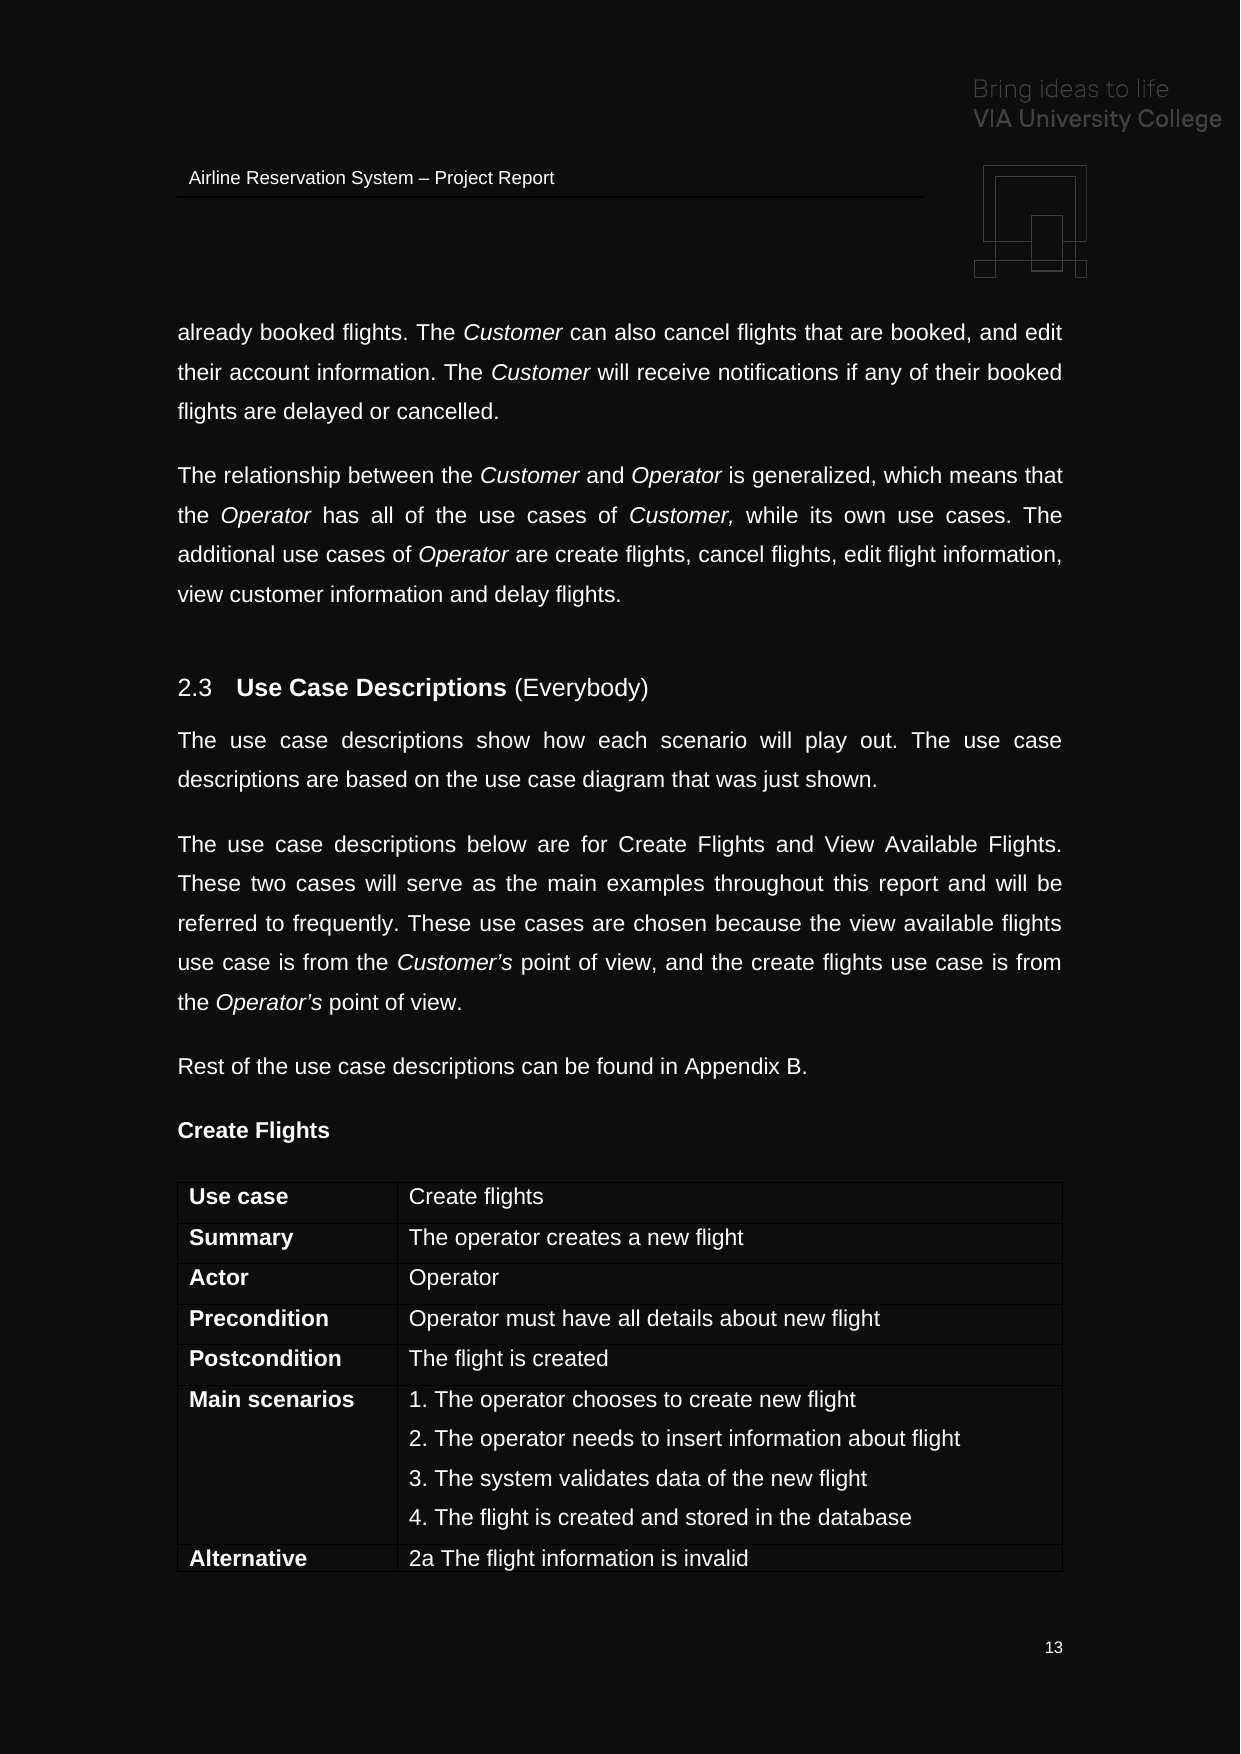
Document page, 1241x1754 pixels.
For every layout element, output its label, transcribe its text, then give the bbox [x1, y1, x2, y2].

table_cell Summary [178, 1224, 397, 1263]
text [177, 319, 1063, 424]
text The use case descriptions below are for Create Flights and View Available Flights. These two cases will serve as the main examples throughout this report and will be referred to frequently. These use cases are chosen because the view available flights use case is from the Customer’s point of view, and the create flights use case is from the Operator’s point of view. [177, 831, 1063, 1015]
table_cell Operator [398, 1264, 1062, 1303]
table_cell Postcondition [178, 1345, 397, 1384]
table_cell Main scenarios [178, 1386, 397, 1543]
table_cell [398, 1545, 1062, 1571]
text Create Flights [177, 1117, 1063, 1144]
text The relationship between the Customer and Operator is generalized, which means that the Operator has all of the use cases of Customer, while its own use cases. The additional use cases of Operator are create flights, cancel flights, edit flight information, view customer information and delay flights. [177, 462, 1063, 607]
table_cell Operator must have all details about new flight [398, 1305, 1062, 1344]
text The use case descriptions show how each scenario will play out. The use case descriptions are based on the use case diagram that was just shown. [177, 727, 1063, 792]
table_cell 1. The operator chooses to create new flight 2. The operator needs to insert information about flight 3. The system validates data of the new flight 4. The flight is created and stored in the database [398, 1386, 1062, 1543]
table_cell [178, 1545, 397, 1571]
table_cell The operator creates a new flight [398, 1224, 1062, 1263]
table_cell The flight is created [398, 1345, 1062, 1384]
subtitle Use Case Descriptions (Everybody) [177, 670, 1063, 702]
table_cell Precondition [178, 1305, 397, 1344]
table_header Use case [178, 1183, 397, 1222]
table_cell Actor [178, 1264, 397, 1303]
text Rest of the use case descriptions can be found in Appendix B. [177, 1053, 1063, 1079]
table_header Create flights [398, 1183, 1062, 1222]
